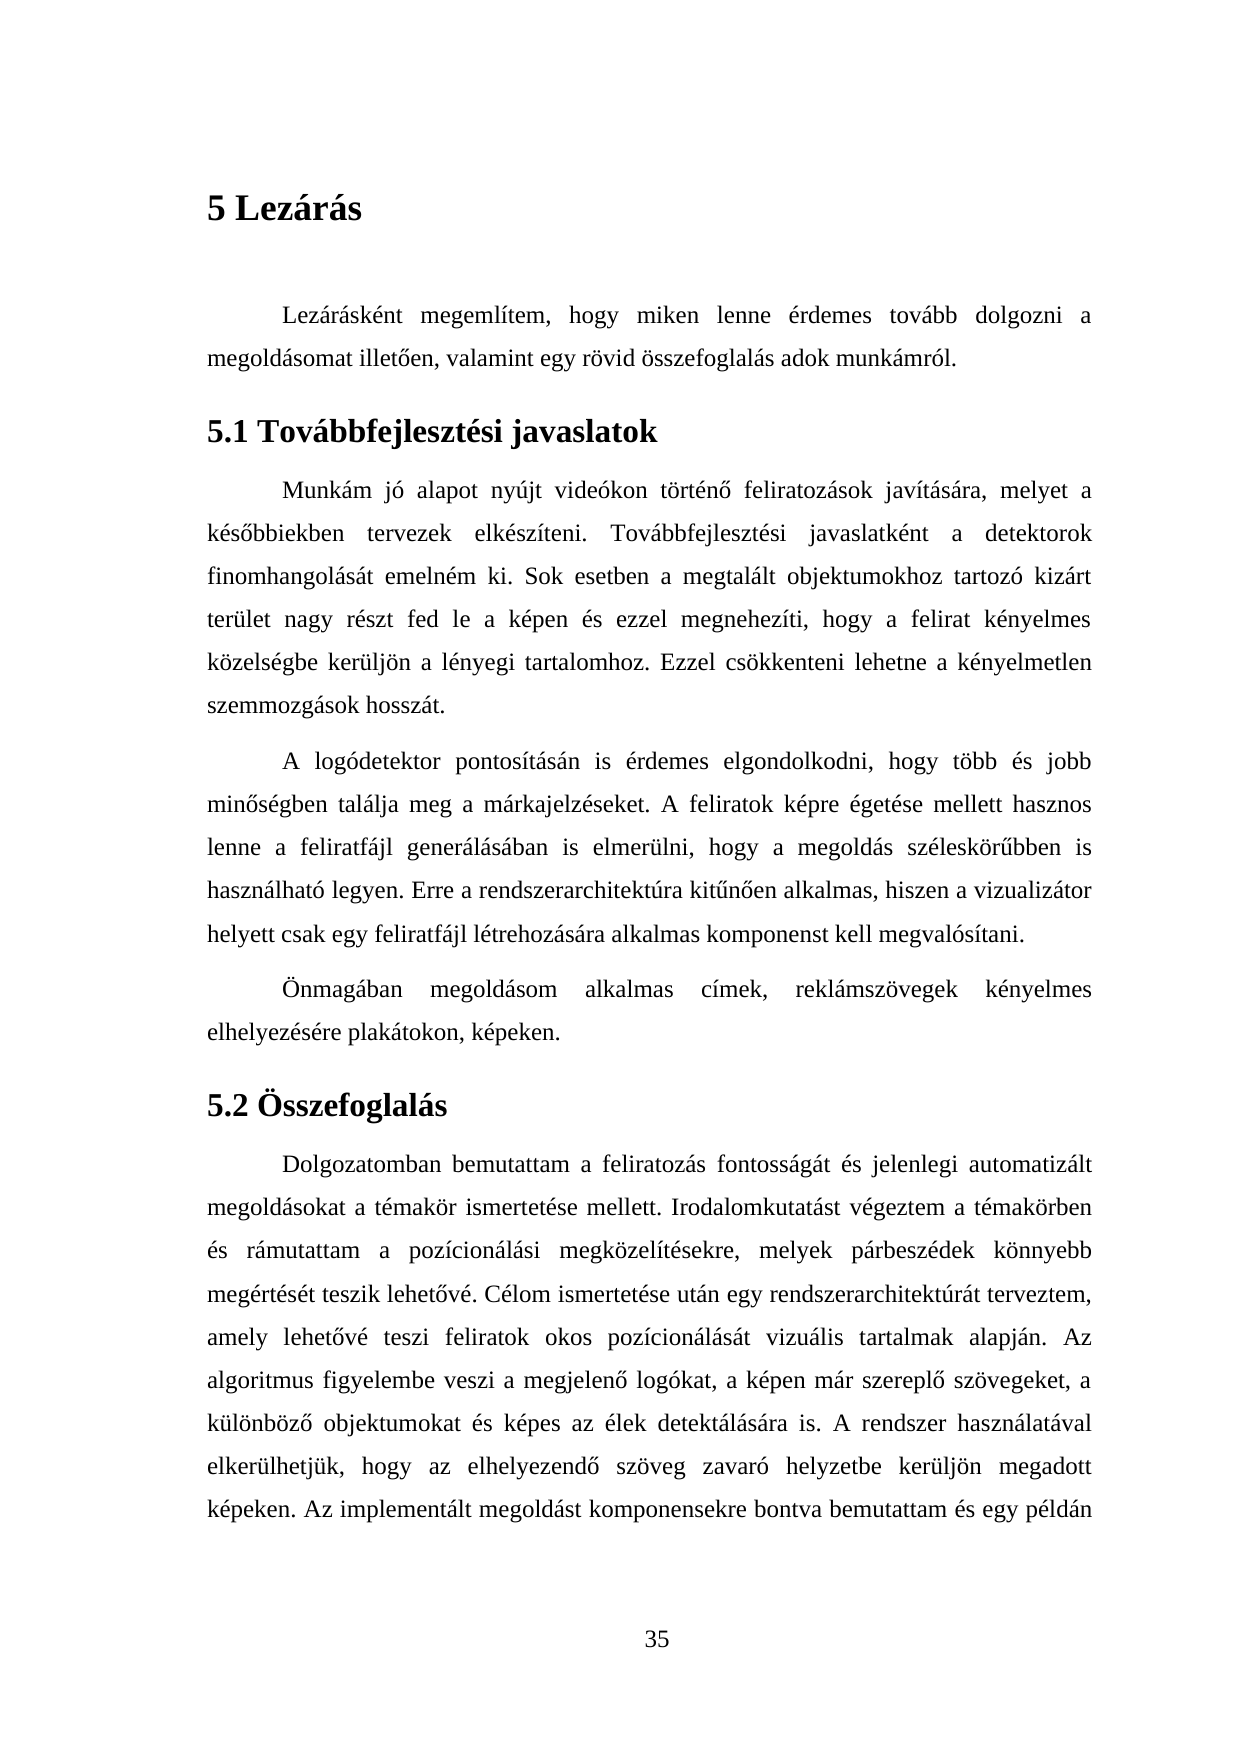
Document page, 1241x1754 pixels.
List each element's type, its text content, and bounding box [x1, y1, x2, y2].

text Munkám jó alapot nyújt videókon történő feliratozások javítására, melyet a későbbiekben tervezek elkészíteni. Továbbfejlesztési javaslatként a detektorok finomhangolását emelném ki. Sok esetben a megtalált objektumokhoz tartozó kizárt terület nagy részt fed le a képen és ezzel megnehezíti, hogy a felirat kényelmes közelségbe kerüljön a lényegi tartalomhoz. Ezzel csökkenteni lehetne a kényelmetlen szemmozgások hosszát. [207, 475, 1092, 719]
text Lezárásként megemlítem, hogy miken lenne érdemes tovább dolgozni a megoldásomat illetően, valamint egy rövid összefoglalás adok munkámról. [207, 300, 1092, 372]
subtitle Továbbfejlesztési javaslatok [207, 411, 1092, 449]
text Önmagában megoldásom alkalmas címek, reklámszövegek kényelmes elhelyezésére plakátokon, képeken. [207, 974, 1092, 1046]
text A logódetektor pontosításán is érdemes elgondolkodni, hogy több és jobb minőségben találja meg a márkajelzéseket. A feliratok képre égetése mellett hasznos lenne a feliratfájl generálásában is elmerülni, hogy a megoldás széleskörűbben is használható legyen. Erre a rendszerarchitektúra kitűnően alkalmas, hiszen a vizualizátor helyett csak egy feliratfájl létrehozására alkalmas komponenst kell megvalósítani. [207, 746, 1092, 947]
subtitle Összefoglalás [207, 1086, 1092, 1124]
subtitle Lezárás [207, 185, 1092, 228]
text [207, 1149, 1092, 1523]
